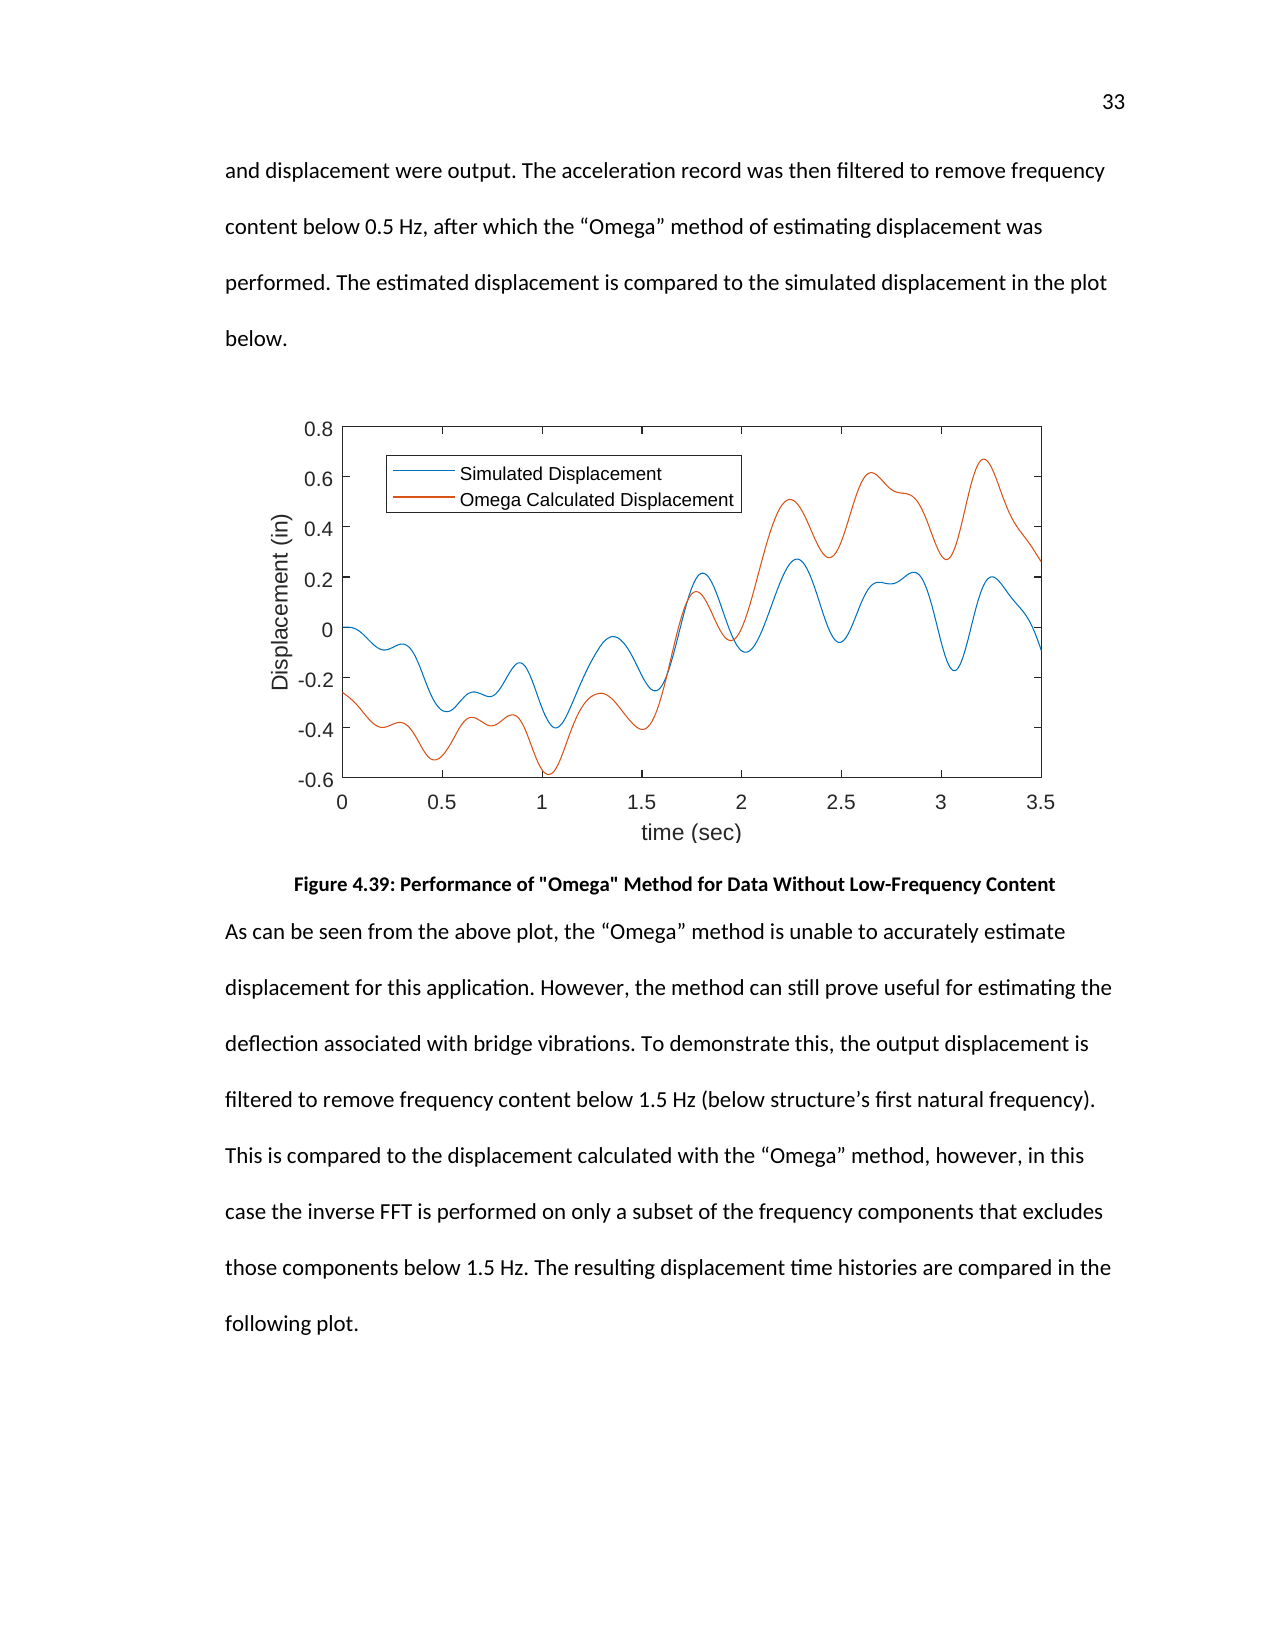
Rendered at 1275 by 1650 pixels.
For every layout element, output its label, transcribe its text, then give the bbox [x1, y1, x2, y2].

text As can be seen from the above plot, the “Omega” method is unable to accurately estimate displacement for this application. However, the method can still prove useful for estimating the deflection associated with bridge vibrations. To demonstrate this, the output displacement is filtered to remove frequency content below 1.5 Hz (below structure’s first natural frequency). This is compared to the displacement calculated with the “Omega” method, however, in this case the inverse FFT is performed on only a subset of the frequency components that excludes those components below 1.5 Hz. The resulting displacement time histories are compared in the following plot. [225, 917, 1125, 1337]
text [225, 156, 1125, 352]
